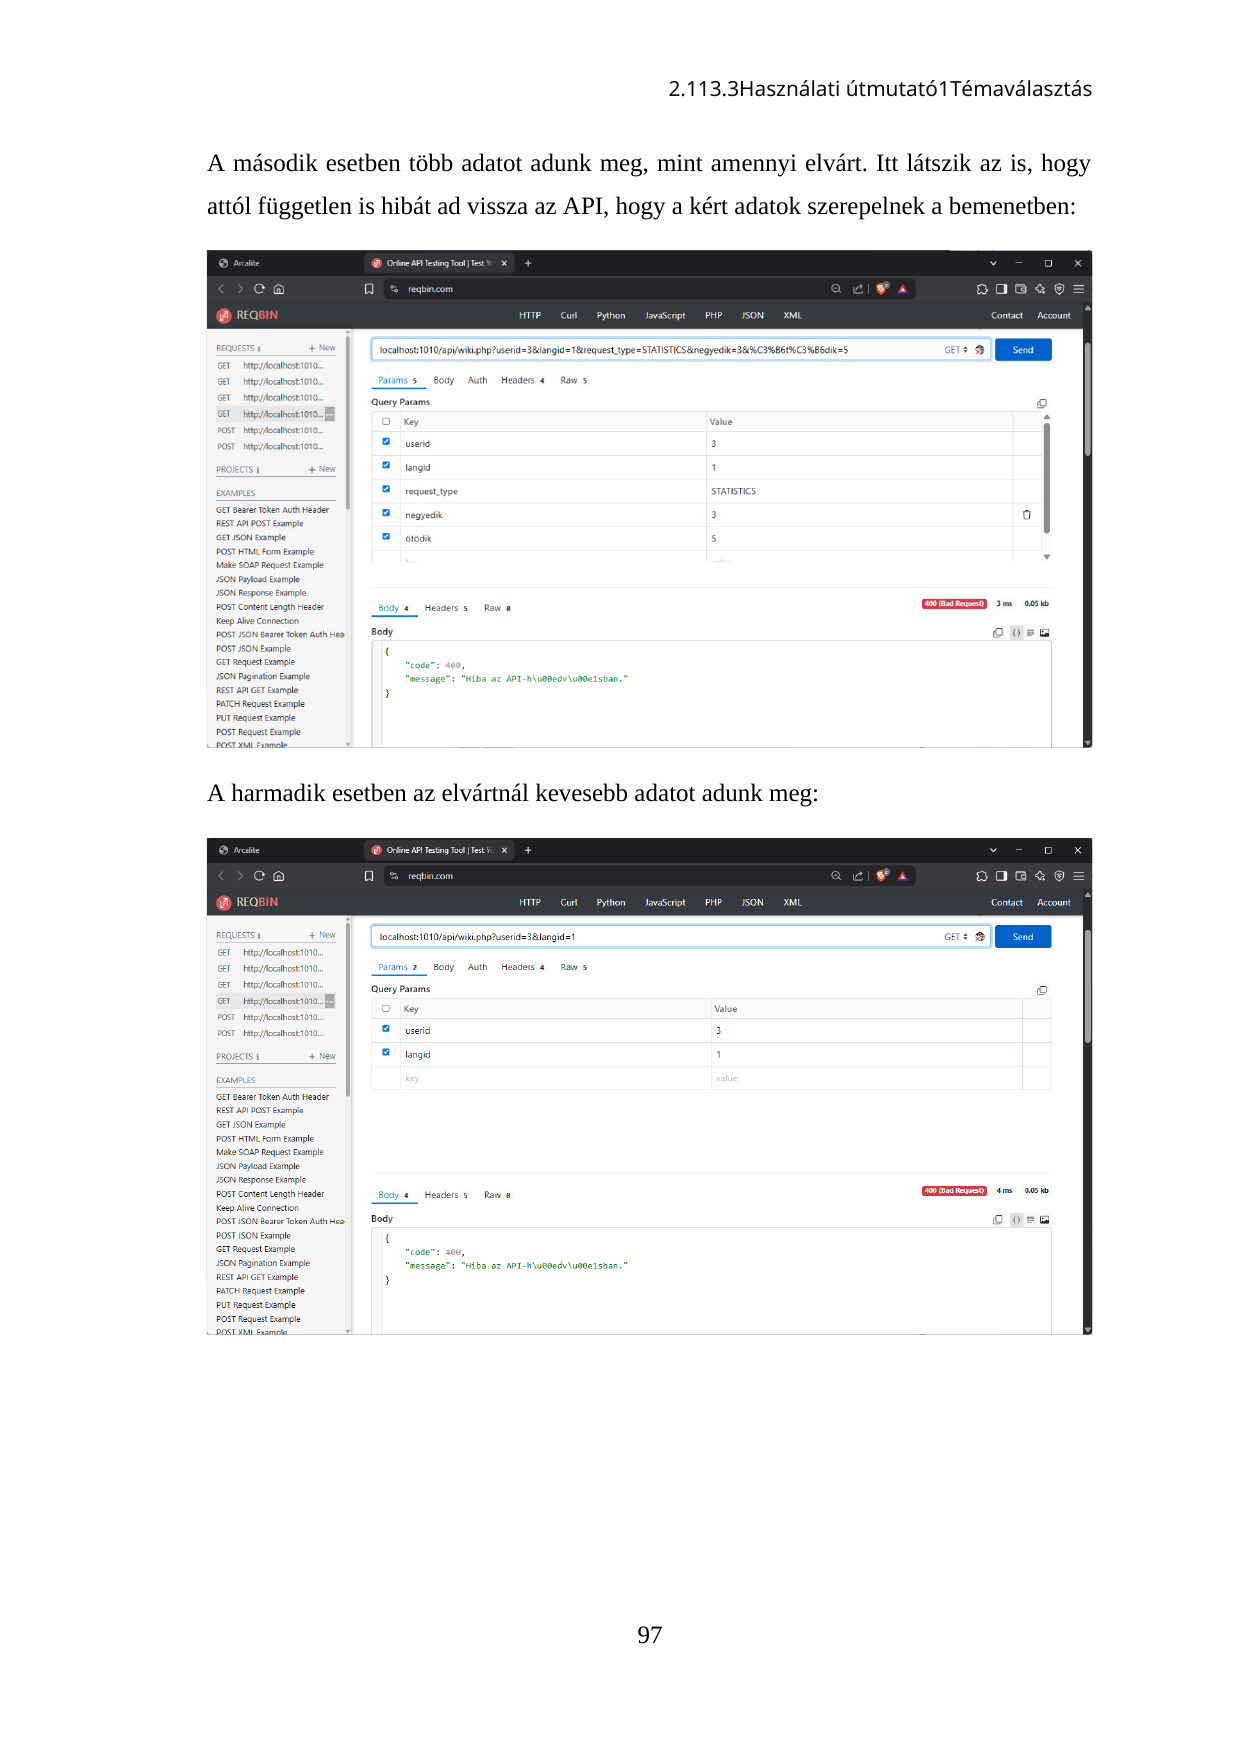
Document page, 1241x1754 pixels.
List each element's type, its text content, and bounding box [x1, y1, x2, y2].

text A második esetben több adatot adunk meg, mint amennyi elvárt. Itt látszik az is, hogy attól független is hibát ad vissza az API, hogy a kért adatok szerepelnek a bemenetben: [207, 148, 1092, 219]
picture [206, 250, 1093, 748]
text A harmadik esetben az elvártnál kevesebb adatot adunk meg: [207, 778, 1092, 807]
picture [206, 838, 1093, 1335]
